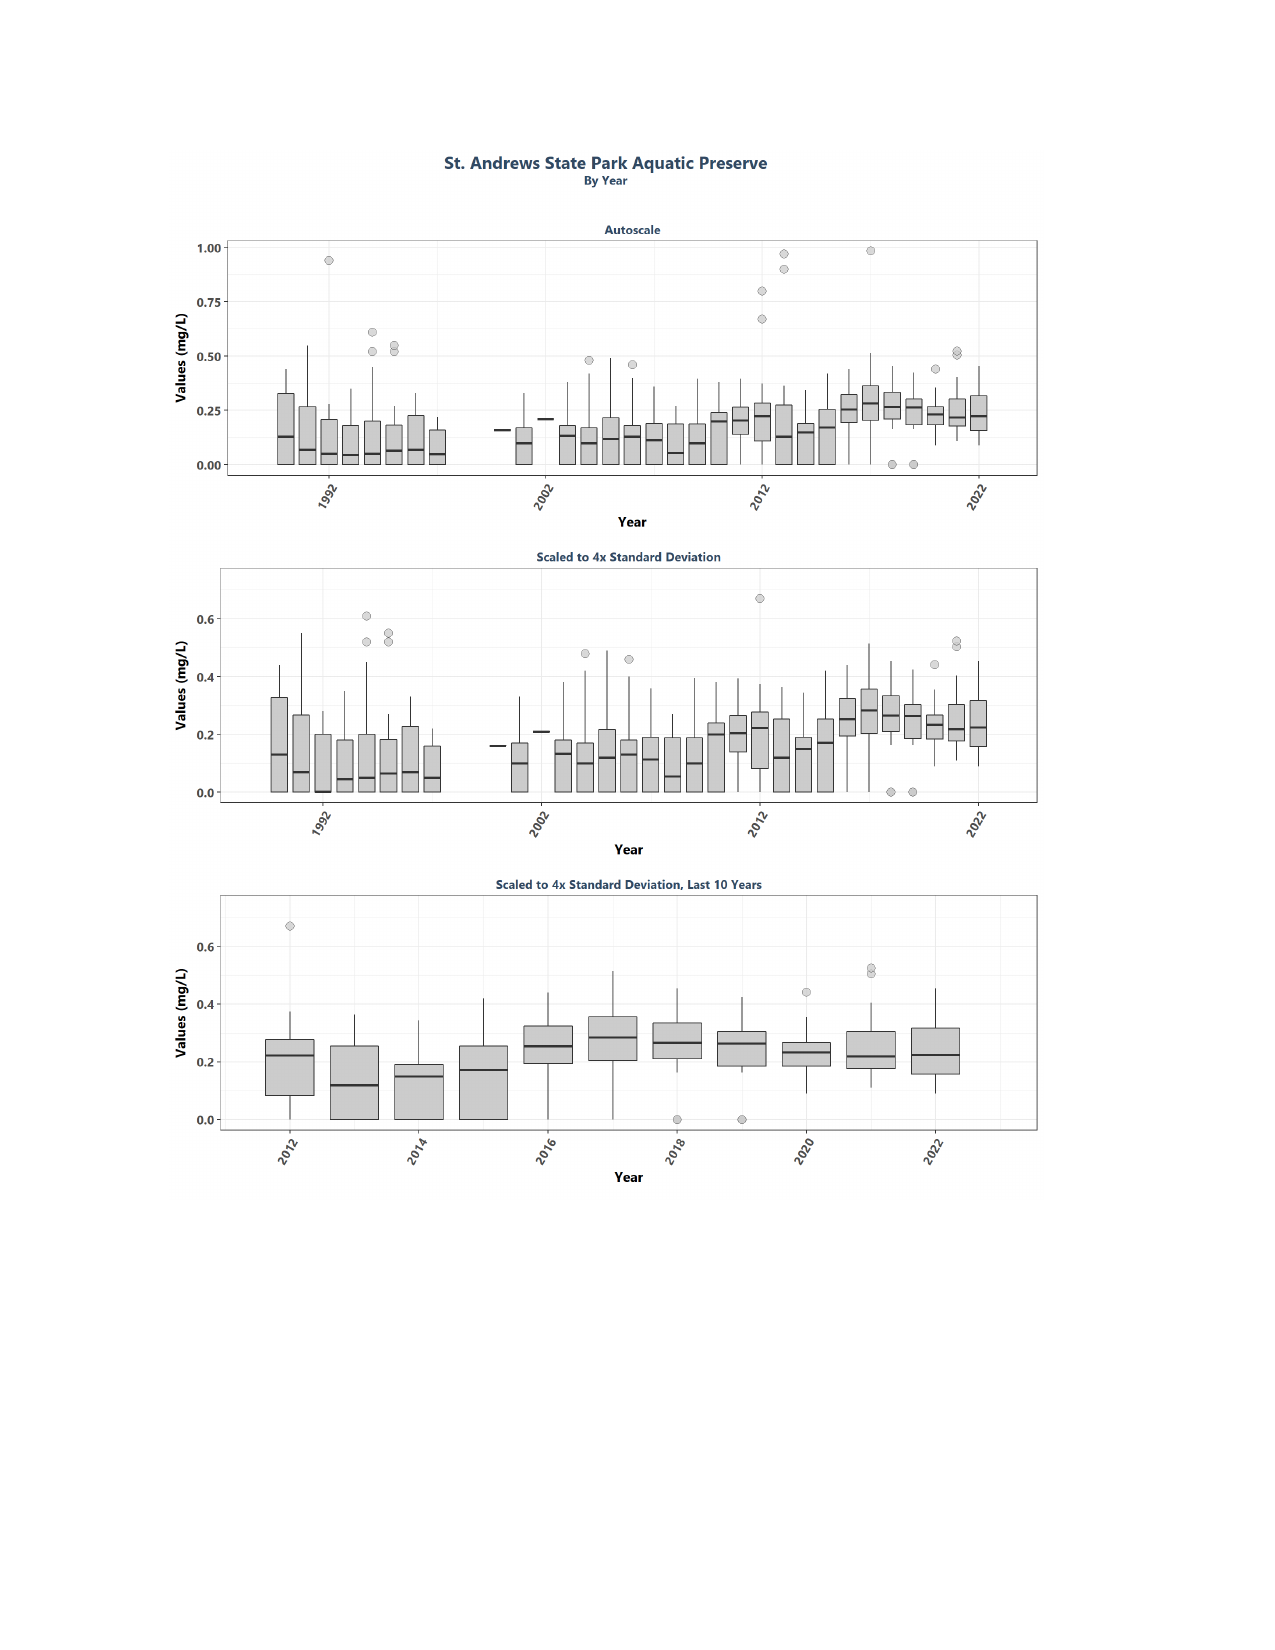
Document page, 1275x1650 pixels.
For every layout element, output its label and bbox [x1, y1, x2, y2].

picture [168, 150, 1044, 1200]
